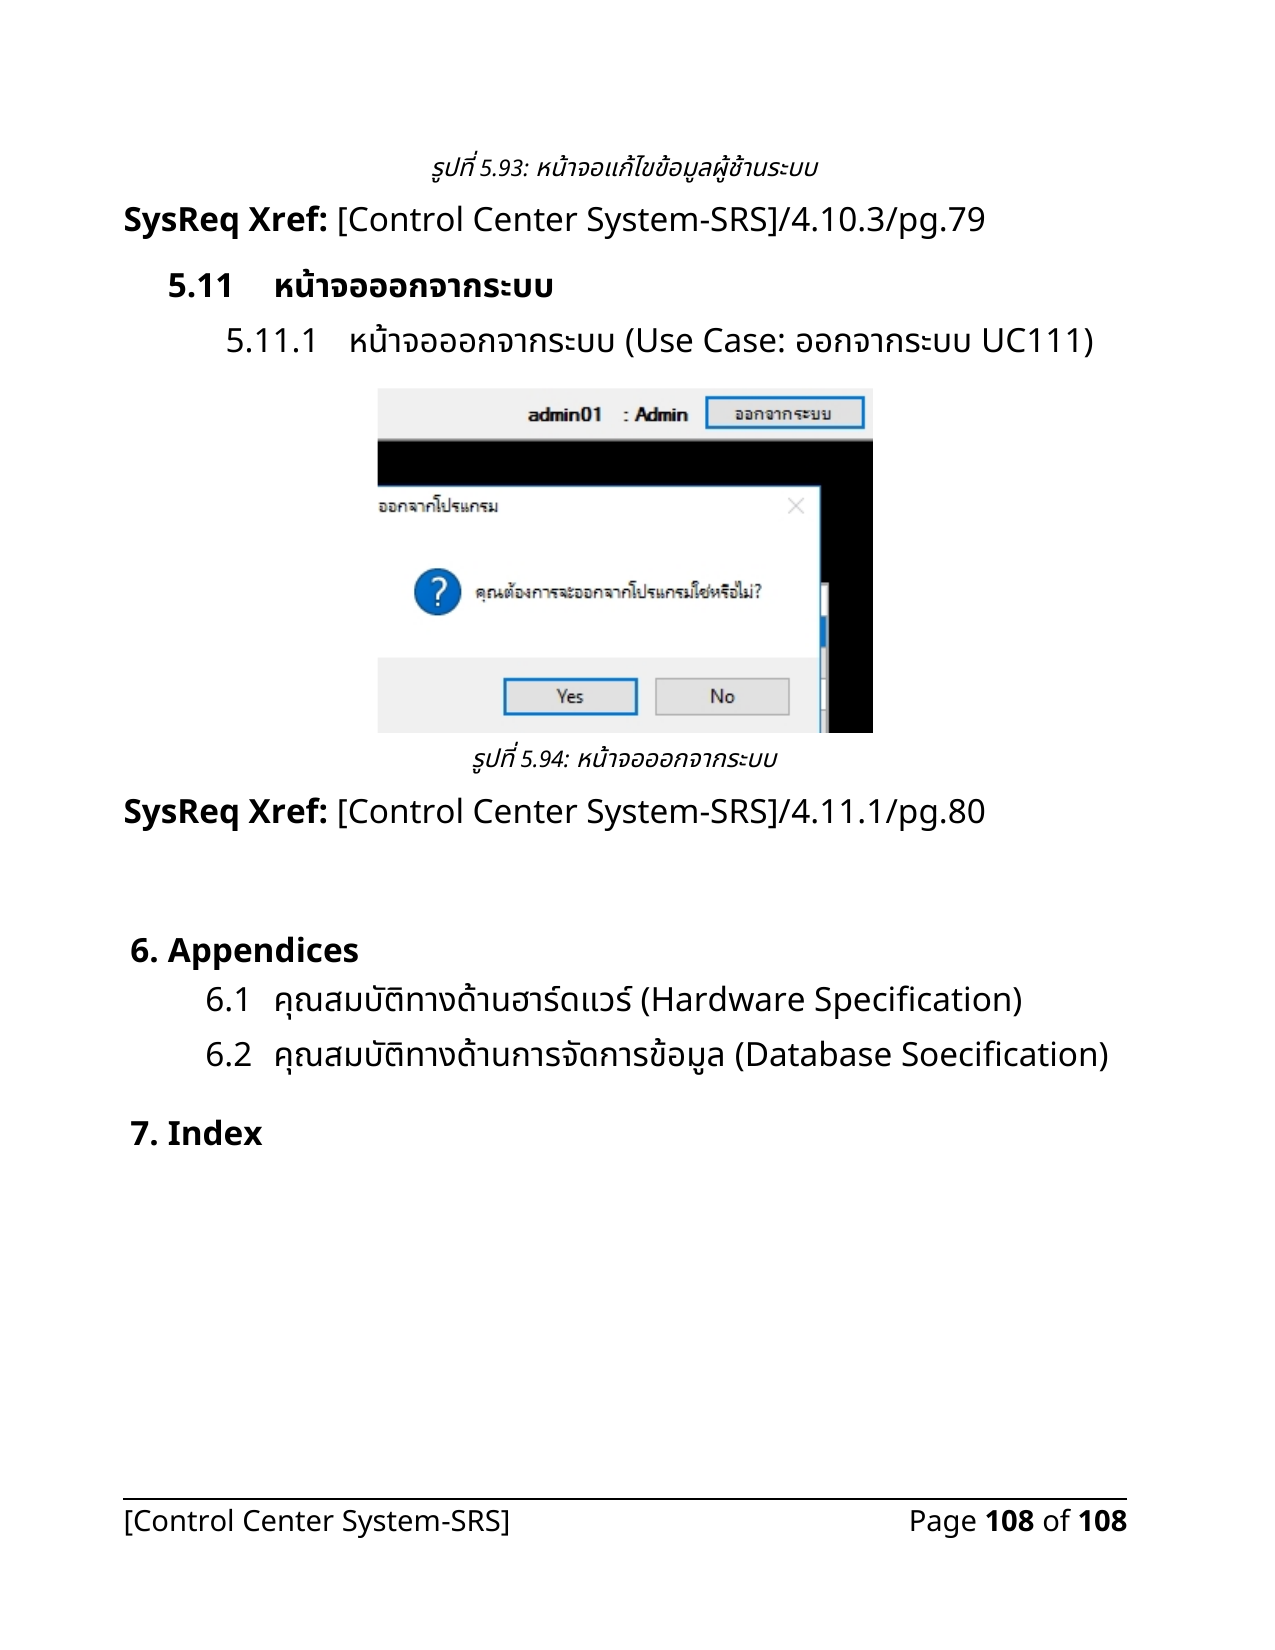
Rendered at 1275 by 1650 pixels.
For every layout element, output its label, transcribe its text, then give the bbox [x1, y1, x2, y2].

text SysReq Xref: [Control Center System-SRS]/4.10.3/pg.44 [123, 196, 1127, 242]
text SysReq Xref: [Control Center System-SRS]/4.11.1/pg.46 [123, 787, 1127, 833]
subtitle หน้าจอออกจากระบบ [168, 262, 1127, 312]
subtitle Index [130, 1110, 1127, 1156]
picture [377, 387, 873, 733]
list คุณสมบัติทางด้านฮาร์ดแวร์ (Hardware Specification) [205, 976, 1127, 1027]
subtitle Appendices [130, 927, 1127, 972]
list หน้าจอออกจากระบบ (Use Case: ออกจากระบบ UC111) [225, 316, 1127, 367]
list คุณสมบัติทางด้านการจัดการข้อมูล (Database Soecification) [205, 1031, 1127, 1081]
